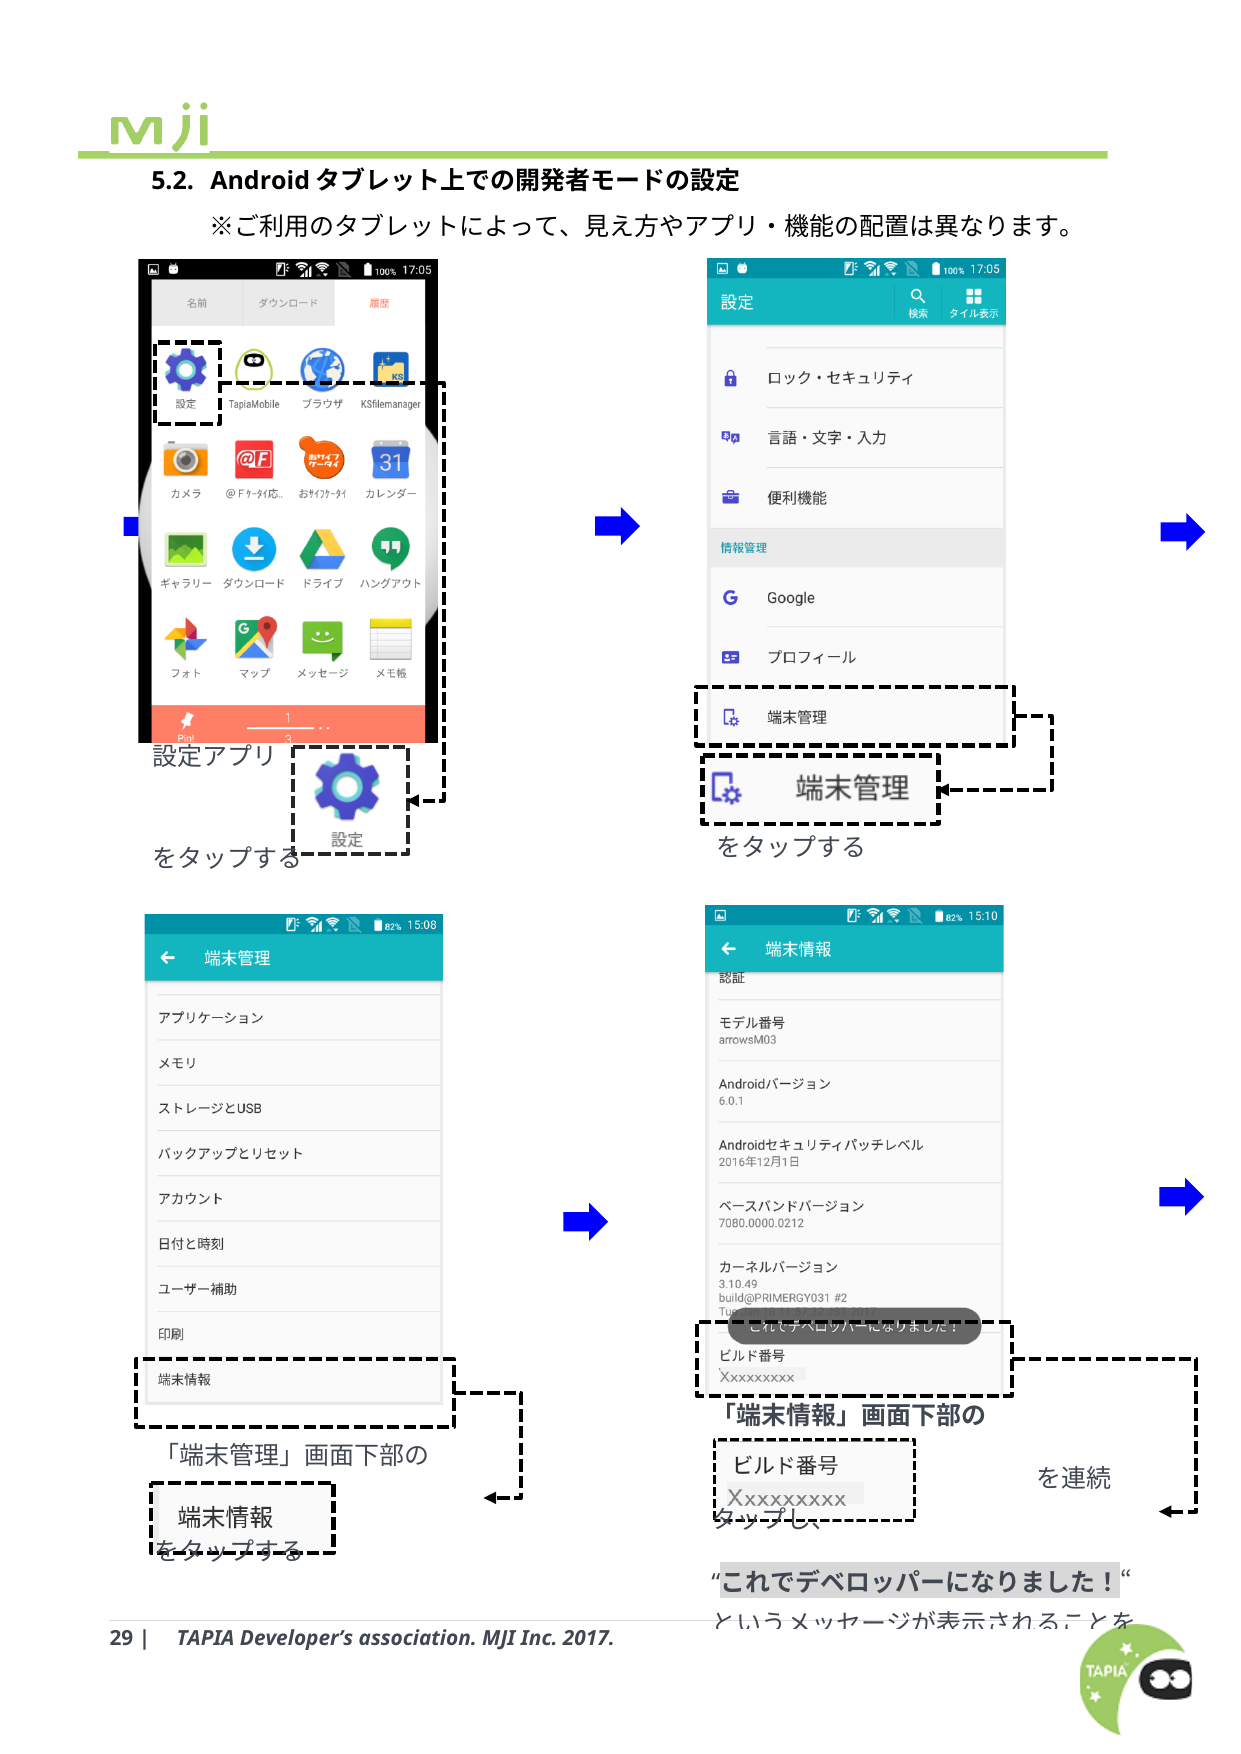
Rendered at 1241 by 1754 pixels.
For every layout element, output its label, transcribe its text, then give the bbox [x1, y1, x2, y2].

picture [144, 914, 443, 1405]
picture [294, 749, 407, 852]
picture [1079, 1624, 1193, 1738]
picture [711, 1438, 916, 1526]
picture [185, 1545, 198, 1552]
picture [109, 102, 210, 153]
picture [705, 905, 1004, 1396]
picture [153, 1484, 332, 1552]
picture [704, 757, 937, 822]
picture [138, 259, 438, 743]
list Androidタブレット上での開発者モードの設定 [151, 153, 1107, 199]
picture [707, 258, 1006, 746]
text ※ご利用のタブレットによって、見え方やアプリ・機能の配置は異なります。 [109, 199, 1107, 245]
